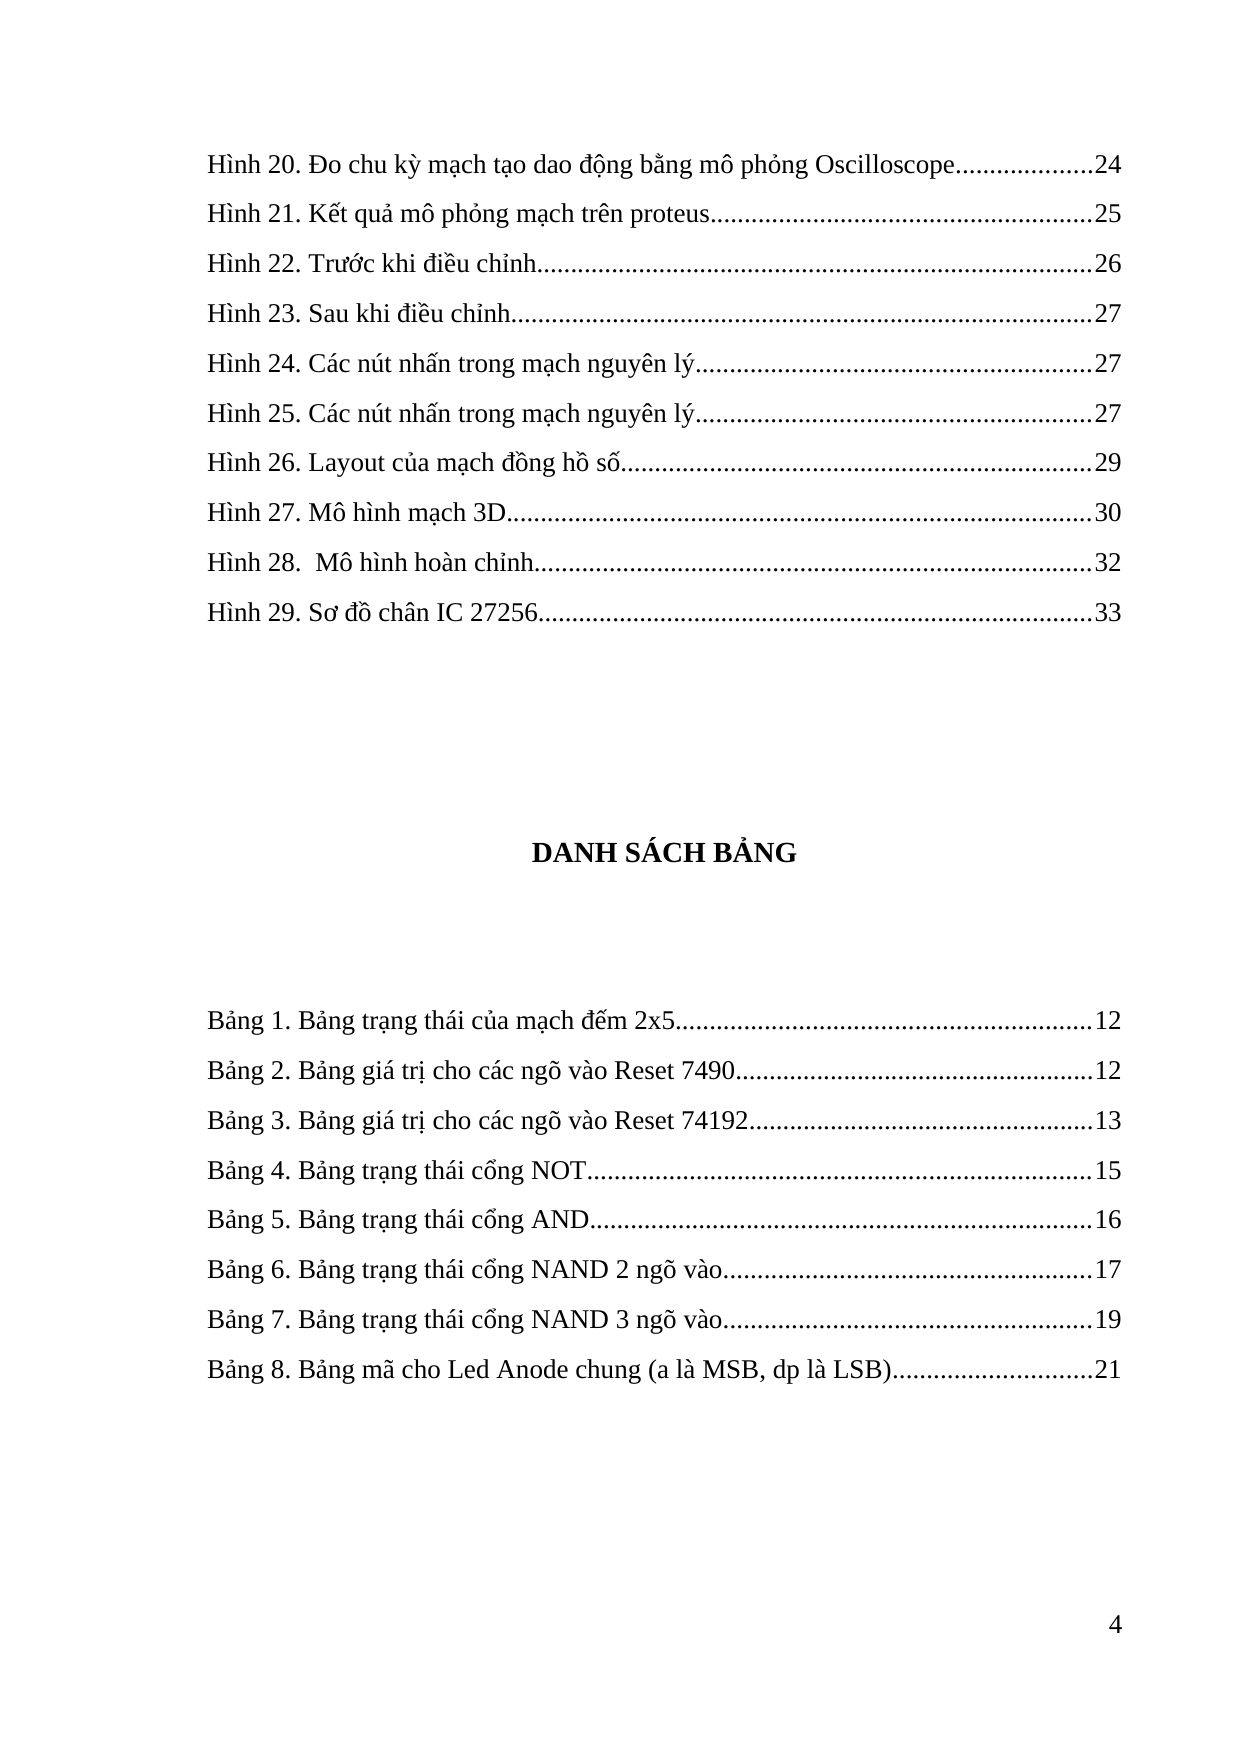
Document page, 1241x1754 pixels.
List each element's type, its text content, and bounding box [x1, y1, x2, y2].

text Bảng 6. Bảng trạng thái cổng NAND 2 ngõ vào 17 [207, 1253, 1122, 1284]
subtitle DANH SÁCH BẢNG [207, 835, 1122, 869]
text Bảng 2. Bảng giá trị cho các ngõ vào Reset 7490 12 [207, 1054, 1122, 1085]
text Bảng 8. Bảng mã cho Led Anode chung (a là MSB, dp là LSB) 21 [207, 1353, 1122, 1384]
text Bảng 3. Bảng giá trị cho các ngõ vào Reset 74192 13 [207, 1104, 1122, 1135]
text Bảng 4. Bảng trạng thái cổng NOT 15 [207, 1154, 1122, 1185]
text Hình 22. Trước khi điều chỉnh 26 [207, 247, 1122, 278]
text Hình 24. Các nút nhấn trong mạch nguyên lý 27 [207, 347, 1122, 378]
text Hình 20. Đo chu kỳ mạch tạo dao động bằng mô phỏng Oscilloscope 24 [207, 148, 1122, 179]
text Hình 28. Mô hình hoàn chỉnh 32 [207, 546, 1122, 577]
text Hình 27. Mô hình mạch 3D 30 [207, 496, 1122, 527]
text Bảng 1. Bảng trạng thái của mạch đếm 2x5 12 [207, 1004, 1122, 1036]
text Hình 25. Các nút nhấn trong mạch nguyên lý 27 [207, 397, 1122, 428]
text Hình 26. Layout của mạch đồng hồ số 29 [207, 446, 1122, 478]
text Hình 29. Sơ đồ chân IC 27256 33 [207, 596, 1122, 627]
text Bảng 7. Bảng trạng thái cổng NAND 3 ngõ vào 19 [207, 1303, 1122, 1334]
text Hình 21. Kết quả mô phỏng mạch trên proteus 25 [207, 197, 1122, 229]
text Hình 23. Sau khi điều chỉnh 27 [207, 297, 1122, 328]
text Bảng 5. Bảng trạng thái cổng AND 16 [207, 1203, 1122, 1235]
